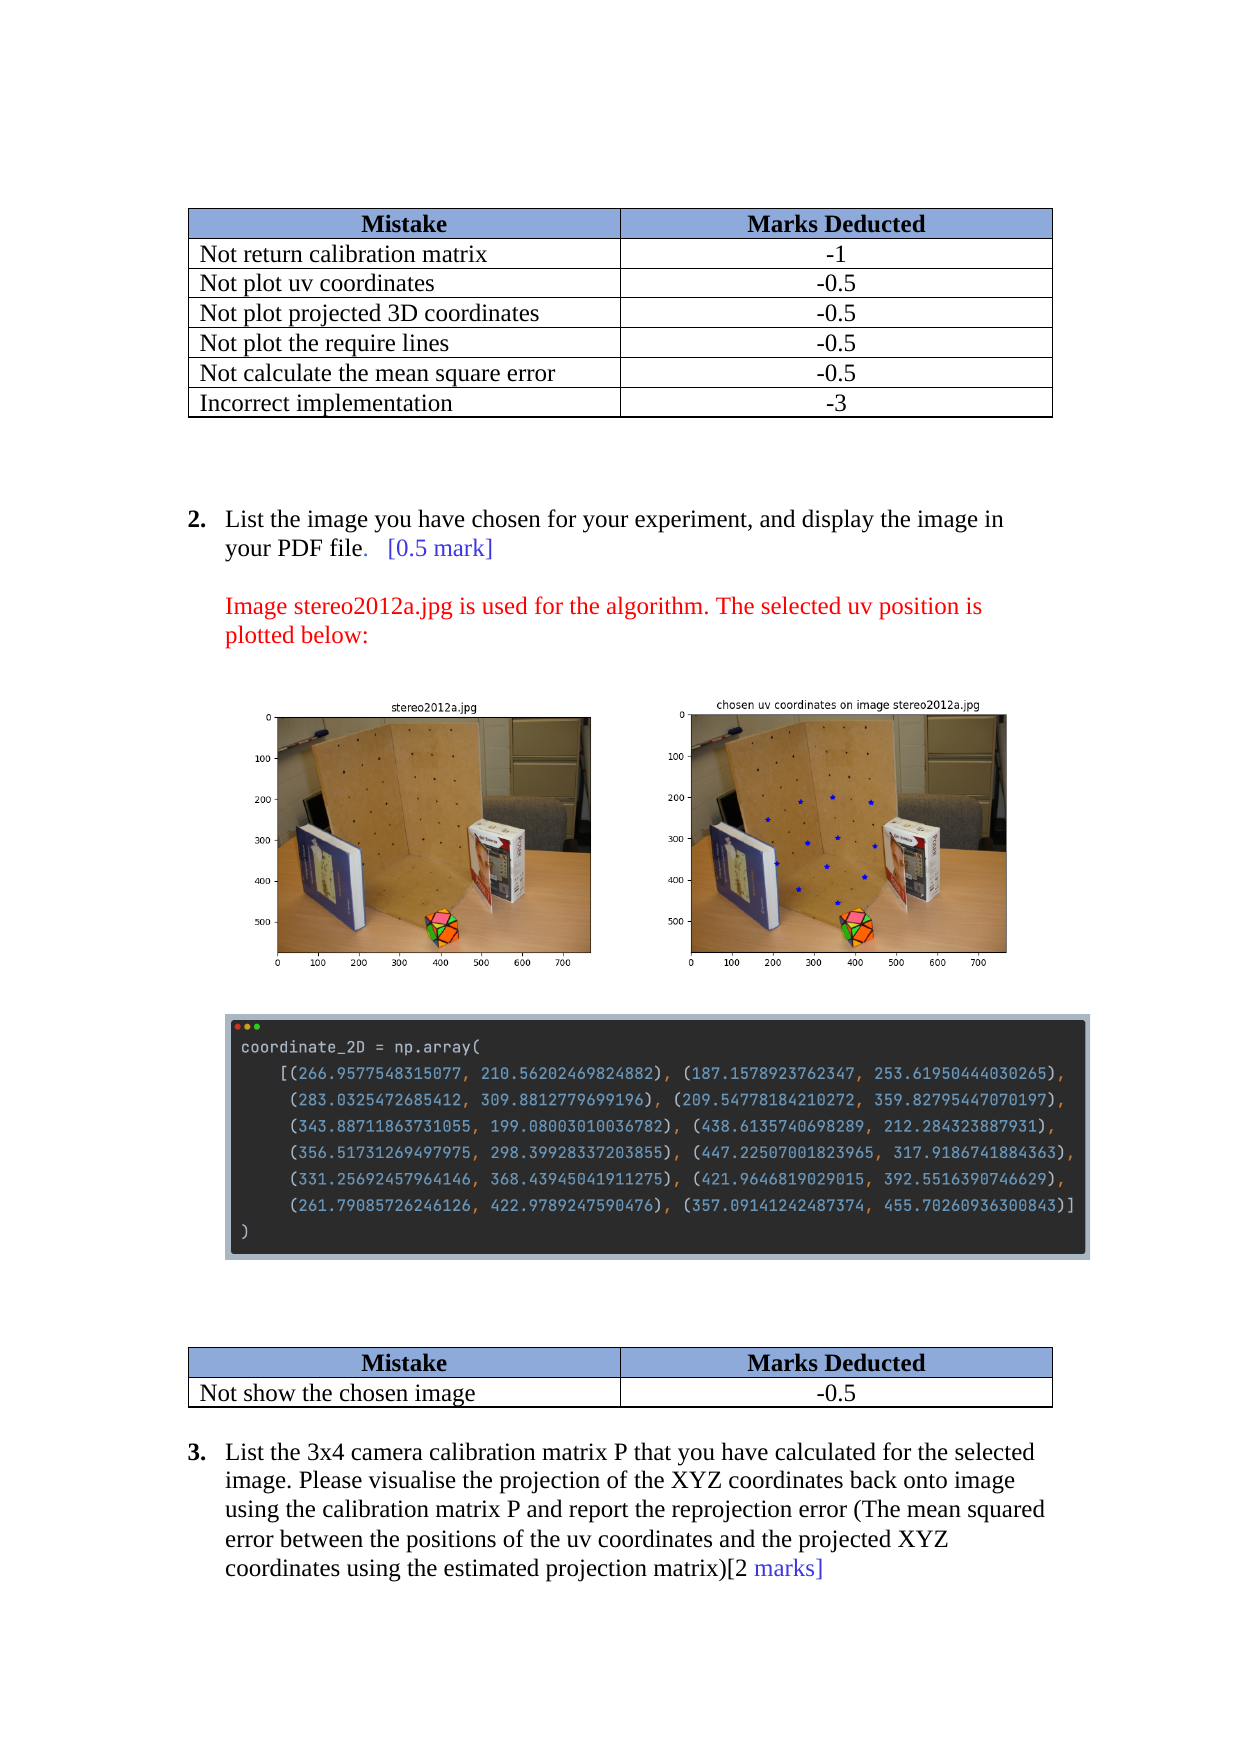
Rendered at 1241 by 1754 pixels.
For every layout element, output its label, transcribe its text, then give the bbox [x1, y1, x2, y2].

table_cell -3 [621, 388, 1052, 416]
table_cell -0.5 [621, 1378, 1052, 1406]
table_cell -0.5 [621, 298, 1052, 327]
table_header Mistake [189, 209, 620, 238]
table_cell -0.5 [621, 328, 1052, 357]
list List the image you have chosen for your experiment, and display the image in your PDF file. [0.5 mark] [187, 504, 1053, 562]
table_cell Incorrect implementation [189, 388, 620, 416]
table_cell Not show the chosen image [189, 1378, 620, 1406]
picture [225, 1014, 1091, 1260]
table_cell Not return calibration matrix [189, 239, 620, 267]
table_cell -0.5 [621, 269, 1052, 297]
table_cell -0.5 [621, 358, 1052, 387]
table_header Marks Deducted [621, 209, 1052, 238]
table_header Marks Deducted [621, 1348, 1052, 1377]
picture [225, 680, 632, 986]
table_cell Not plot uv coordinates [189, 269, 620, 297]
table_cell -1 [621, 239, 1052, 267]
list Image stereo2012a.jpg is used for the algorithm. The selected uv position is plotted below: [225, 591, 1053, 649]
picture [638, 677, 1048, 986]
table_header Mistake [189, 1348, 620, 1377]
list List the 3x4 camera calibration matrix P that you have calculated for the selected image. Please visualise the projection of the XYZ coordinates back onto image using the calibration matrix P and report the reprojection error (The mean squared error between the positions of the uv coordinates and the projected XYZ coordinates using the estimated projection matrix)[2 marks] [187, 1437, 1053, 1581]
table_cell Not calculate the mean square error [189, 358, 620, 387]
table_cell Not plot projected 3D coordinates [189, 298, 620, 327]
table_cell Not plot the require lines [189, 328, 620, 357]
